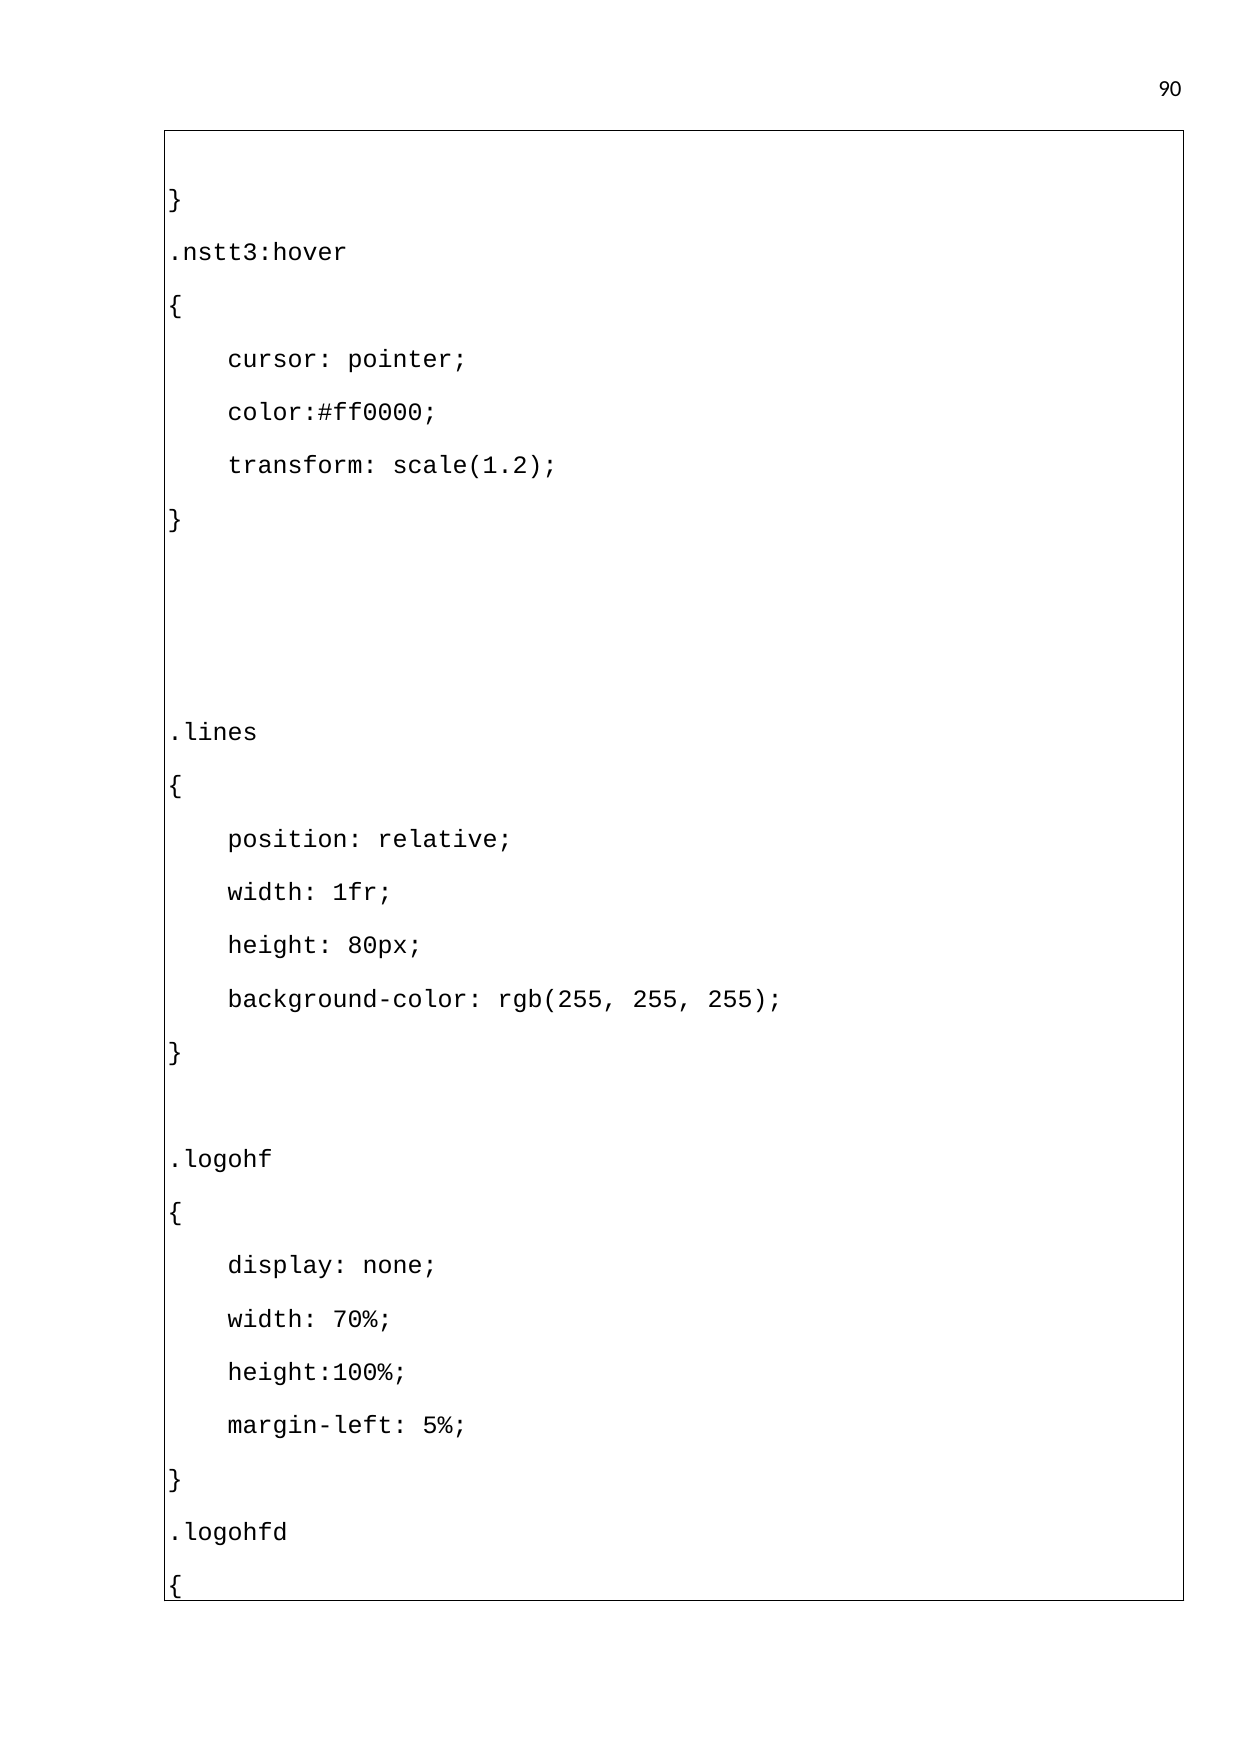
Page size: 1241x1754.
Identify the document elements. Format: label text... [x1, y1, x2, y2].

text background-color: rgb(255, 255, 255); [165, 983, 1183, 1015]
text .logohfd [165, 1517, 1183, 1548]
text height:100%; [165, 1357, 1183, 1388]
text .lines [165, 717, 1183, 748]
text .nstt3:hover [165, 237, 1183, 268]
text .logohf [165, 1143, 1183, 1175]
text } [165, 1037, 1183, 1068]
text color:#ff0000; [165, 397, 1183, 428]
text position: relative; [165, 823, 1183, 855]
text margin-left: 5%; [165, 1410, 1183, 1441]
text transform: scale(1.2); [165, 450, 1183, 481]
text } [165, 183, 1183, 215]
text { [165, 770, 1183, 801]
text width: 70%; [165, 1303, 1183, 1335]
text height: 80px; [165, 930, 1183, 961]
text cursor: pointer; [165, 343, 1183, 375]
text { [165, 290, 1183, 321]
text width: 1fr; [165, 877, 1183, 908]
text { [165, 1197, 1183, 1228]
text } [165, 503, 1183, 535]
text { [165, 1570, 1183, 1600]
text display: none; [165, 1250, 1183, 1281]
text } [165, 1463, 1183, 1495]
